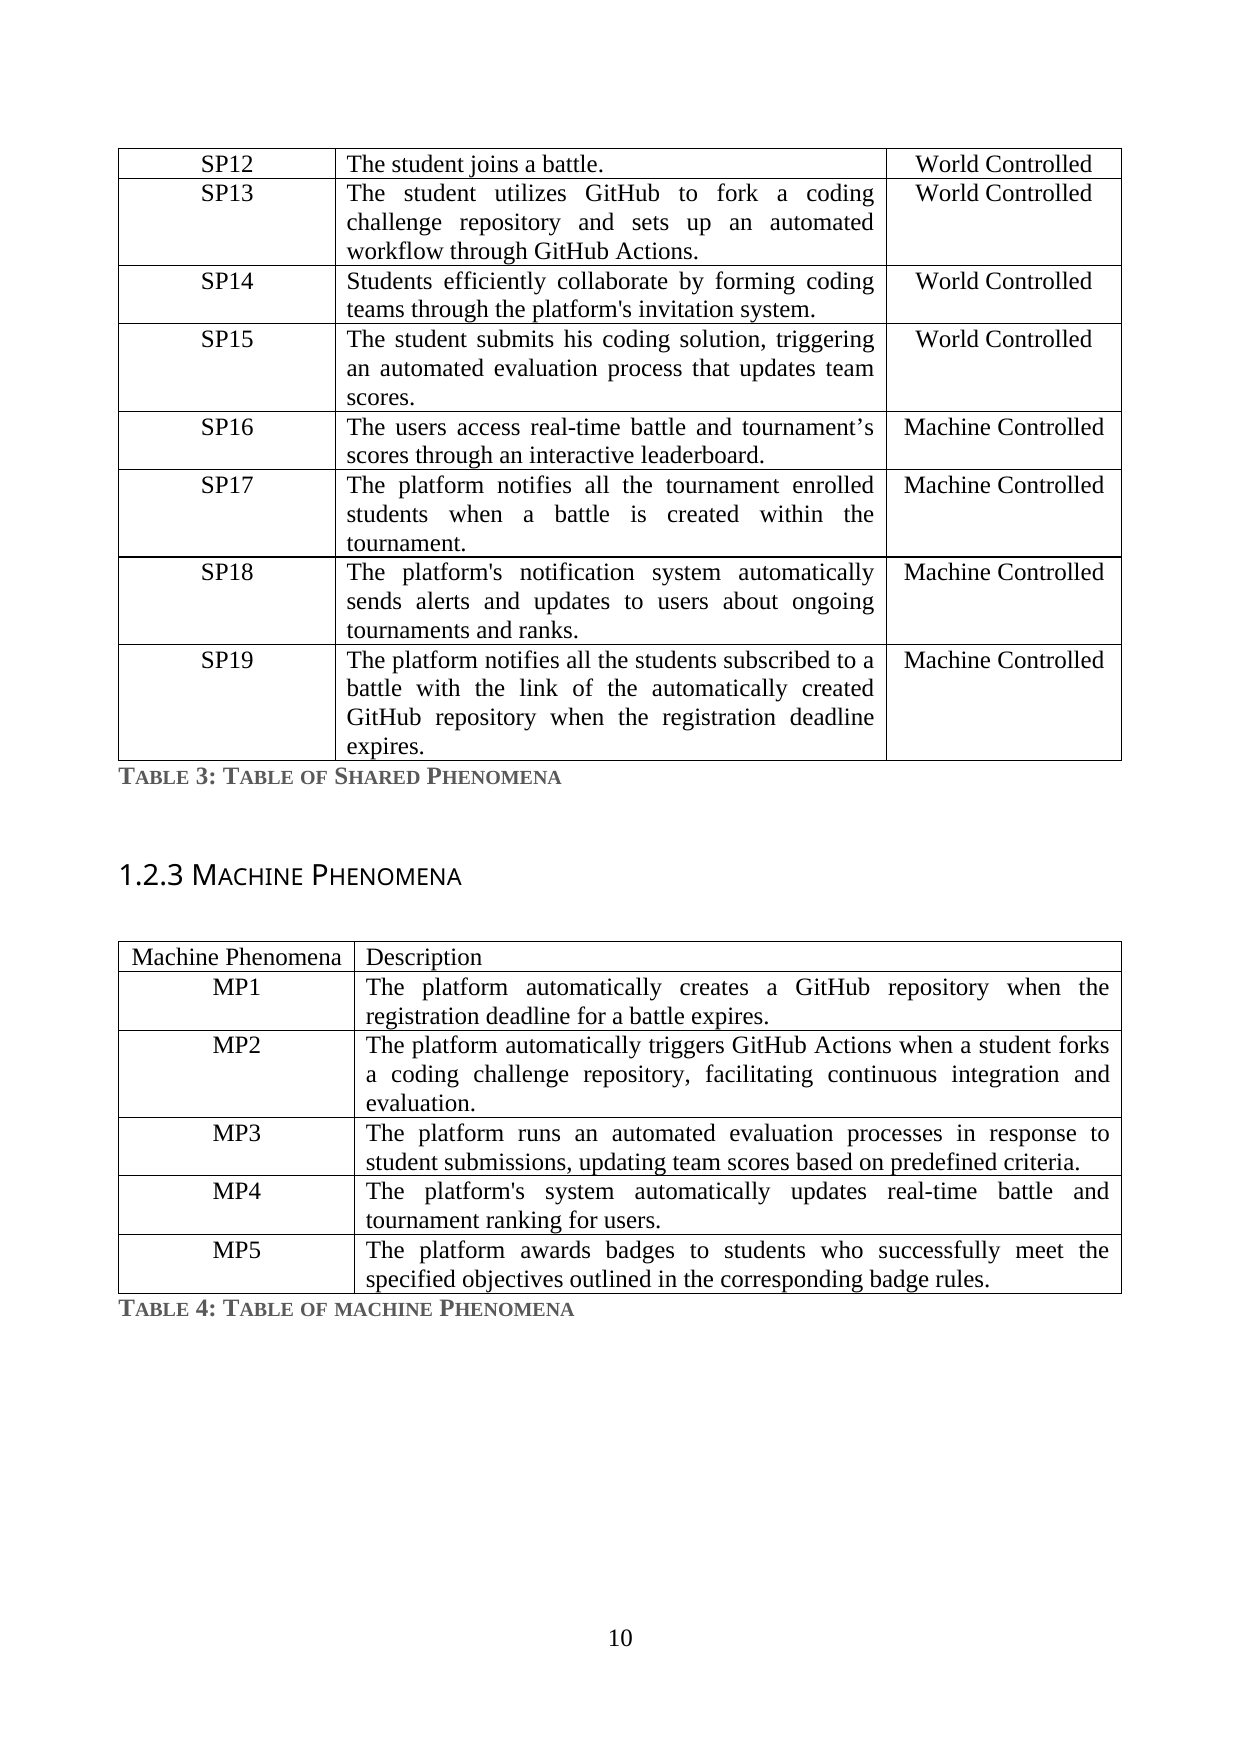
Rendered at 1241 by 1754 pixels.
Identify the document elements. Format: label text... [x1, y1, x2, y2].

table_cell SP18 [119, 558, 335, 644]
table_cell The platform's notification system automatically sends alerts and updates to users about ongoing tournaments and ranks. [336, 558, 886, 644]
table_cell SP19 [119, 645, 335, 760]
table_header Description [355, 942, 1121, 971]
text Table 4: Table of machine Phenomena [118, 1294, 1122, 1322]
table_header Machine Phenomena [119, 942, 354, 971]
table_cell Machine Controlled [887, 412, 1121, 469]
text Table 3: Table of Shared Phenomena [118, 761, 1122, 789]
table_cell SP13 [119, 179, 335, 265]
table_cell World Controlled [887, 324, 1121, 411]
table_cell The platform notifies all the students subscribed to a battle with the link of the automatically created GitHub repository when the registration deadline expires. [336, 645, 886, 760]
table_cell World Controlled [887, 149, 1121, 177]
table_cell SP16 [119, 412, 335, 469]
table_cell Machine Controlled [887, 645, 1121, 760]
table_cell Machine Controlled [887, 558, 1121, 644]
table_cell Students efficiently collaborate by forming coding teams through the platform's invitation system. [336, 266, 886, 323]
table_cell The platform automatically triggers GitHub Actions when a student forks a coding challenge repository, facilitating continuous integration and evaluation. [355, 1031, 1121, 1117]
table_cell World Controlled [887, 266, 1121, 323]
table_cell MP2 [119, 1031, 354, 1117]
table_cell The users access real-time battle and tournament’s scores through an interactive leaderboard. [336, 412, 886, 469]
table_cell Machine Controlled [887, 470, 1121, 556]
table_cell MP3 [119, 1118, 354, 1175]
table_cell The platform runs an automated evaluation processes in response to student submissions, updating team scores based on predefined criteria. [355, 1118, 1121, 1175]
table_cell The platform notifies all the tournament enrolled students when a battle is created within the tournament. [336, 470, 886, 556]
table_cell MP5 [119, 1235, 354, 1292]
table_cell The platform awards badges to students who successfully meet the specified objectives outlined in the corresponding badge rules. [355, 1235, 1121, 1292]
table_cell SP17 [119, 470, 335, 556]
table_cell World Controlled [887, 179, 1121, 265]
table_cell MP1 [119, 972, 354, 1029]
table_cell SP12 [119, 149, 335, 177]
table_cell The student joins a battle. [336, 149, 886, 177]
table_cell The student submits his coding solution, triggering an automated evaluation process that updates team scores. [336, 324, 886, 411]
subtitle 1.2.3 Machine Phenomena [118, 854, 1122, 893]
table_cell The platform's system automatically updates real-time battle and tournament ranking for users. [355, 1176, 1121, 1234]
table_cell The student utilizes GitHub to fork a coding challenge repository and sets up an automated workflow through GitHub Actions. [336, 179, 886, 265]
table_cell The platform automatically creates a GitHub repository when the registration deadline for a battle expires. [355, 972, 1121, 1029]
table_cell SP14 [119, 266, 335, 323]
table_cell MP4 [119, 1176, 354, 1234]
table_cell SP15 [119, 324, 335, 411]
